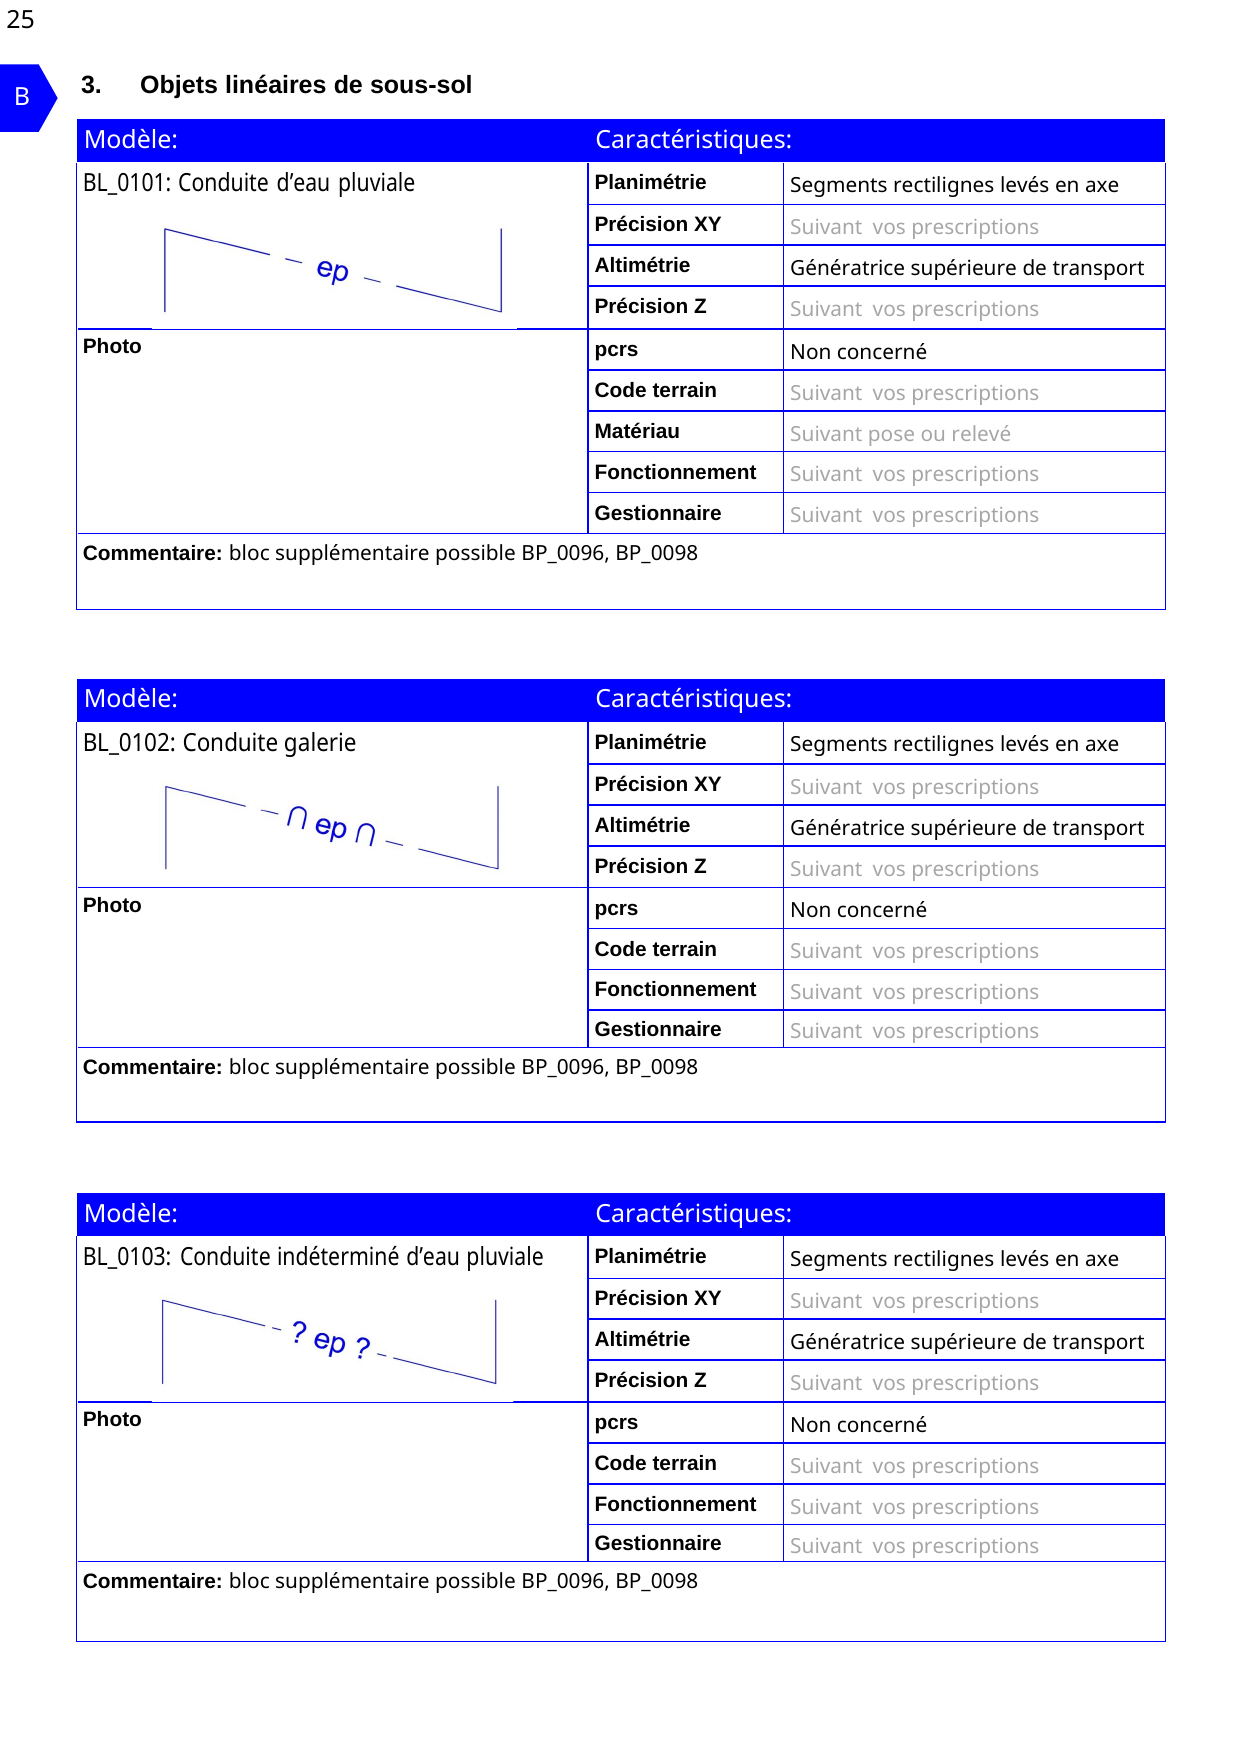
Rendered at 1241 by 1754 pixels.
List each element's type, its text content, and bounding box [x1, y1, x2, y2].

table_cell Suivant vos prescriptions [784, 1525, 1165, 1561]
table_cell Matériau [589, 412, 783, 451]
table_cell Suivant vos prescriptions [784, 1011, 1165, 1046]
table_cell Planimétrie [589, 722, 783, 763]
table_cell pcrs [589, 1403, 783, 1442]
table_cell Code terrain [589, 371, 783, 410]
table_cell Gestionnaire [589, 1525, 783, 1561]
table_cell pcrs [589, 888, 783, 928]
table_cell Planimétrie [589, 1236, 783, 1277]
table_cell Suivant vos prescriptions [784, 929, 1165, 968]
table_cell Gestionnaire [589, 493, 783, 532]
table_cell Précision Z [589, 847, 783, 887]
table_cell Non concerné [784, 1403, 1165, 1442]
picture [151, 1286, 514, 1402]
table_cell Suivant vos prescriptions [784, 287, 1165, 328]
table_cell Suivant vos prescriptions [784, 970, 1165, 1009]
table_header Modèle: [77, 679, 588, 722]
table_cell Suivant vos prescriptions [784, 1444, 1165, 1483]
table_cell Code terrain [589, 1444, 783, 1483]
table_cell Commentaire: bloc supplémentaire possible BP_0096, BP_0098 [77, 1048, 1165, 1121]
table_cell Commentaire: bloc supplémentaire possible BP_0096, BP_0098 [77, 534, 1165, 609]
table_cell Code terrain [589, 929, 783, 968]
table_cell Segments rectilignes levés en axe [784, 722, 1165, 763]
table_header Modèle: [77, 1193, 588, 1236]
table_cell Suivant vos prescriptions [784, 371, 1165, 410]
table_cell Suivant vos prescriptions [784, 847, 1165, 887]
table_cell Précision XY [589, 1279, 783, 1318]
table_cell BL_0103: Conduite indéterminé d’eau pluviale [77, 1236, 587, 1401]
table_cell Photo [77, 1402, 587, 1561]
table_cell BL_0102: Conduite galerie [77, 722, 587, 887]
table_header Caractéristiques: [588, 679, 1165, 722]
table_cell Commentaire: bloc supplémentaire possible BP_0096, BP_0098 [77, 1562, 1165, 1641]
table_cell Fonctionnement [589, 452, 783, 492]
table_cell Génératrice supérieure de transport [784, 806, 1165, 845]
table_cell Planimétrie [589, 163, 783, 203]
table_cell Suivant vos prescriptions [784, 205, 1165, 244]
table_header Caractéristiques: [588, 1193, 1165, 1236]
table_cell Suivant vos prescriptions [784, 493, 1165, 532]
table_header Caractéristiques: [588, 119, 1165, 162]
table_cell Altimétrie [589, 806, 783, 845]
table_cell Photo [77, 329, 587, 532]
table_cell Suivant vos prescriptions [784, 1361, 1165, 1401]
table_cell Fonctionnement [589, 970, 783, 1009]
table_cell Segments rectilignes levés en axe [784, 1236, 1165, 1277]
table_header Modèle: [77, 119, 588, 162]
table_cell Photo [77, 888, 587, 1046]
table_cell Non concerné [784, 330, 1165, 369]
table_cell BL_0101: Conduite d’eau pluviale [77, 163, 587, 328]
table_cell Précision Z [589, 1361, 783, 1401]
table_cell Fonctionnement [589, 1485, 783, 1524]
table_cell Précision Z [589, 287, 783, 328]
subtitle Objets linéaires de sous-sol [81, 69, 1240, 98]
table_cell Suivant vos prescriptions [784, 1279, 1165, 1318]
table_cell pcrs [589, 330, 783, 369]
table_cell Génératrice supérieure de transport [784, 246, 1165, 285]
table_cell Suivant vos prescriptions [784, 1485, 1165, 1524]
table_cell Segments rectilignes levés en axe [784, 163, 1165, 203]
table_cell Suivant vos prescriptions [784, 452, 1165, 492]
table_cell Gestionnaire [589, 1011, 783, 1046]
table_cell Précision XY [589, 765, 783, 804]
table_cell Suivant pose ou relevé [784, 412, 1165, 451]
table_cell Précision XY [589, 205, 783, 244]
table_cell Génératrice supérieure de transport [784, 1320, 1165, 1359]
table_cell Non concerné [784, 888, 1165, 928]
table_cell Altimétrie [589, 246, 783, 285]
picture [151, 772, 513, 887]
table_cell Altimétrie [589, 1320, 783, 1359]
table_cell Suivant vos prescriptions [784, 765, 1165, 804]
picture [151, 213, 517, 329]
